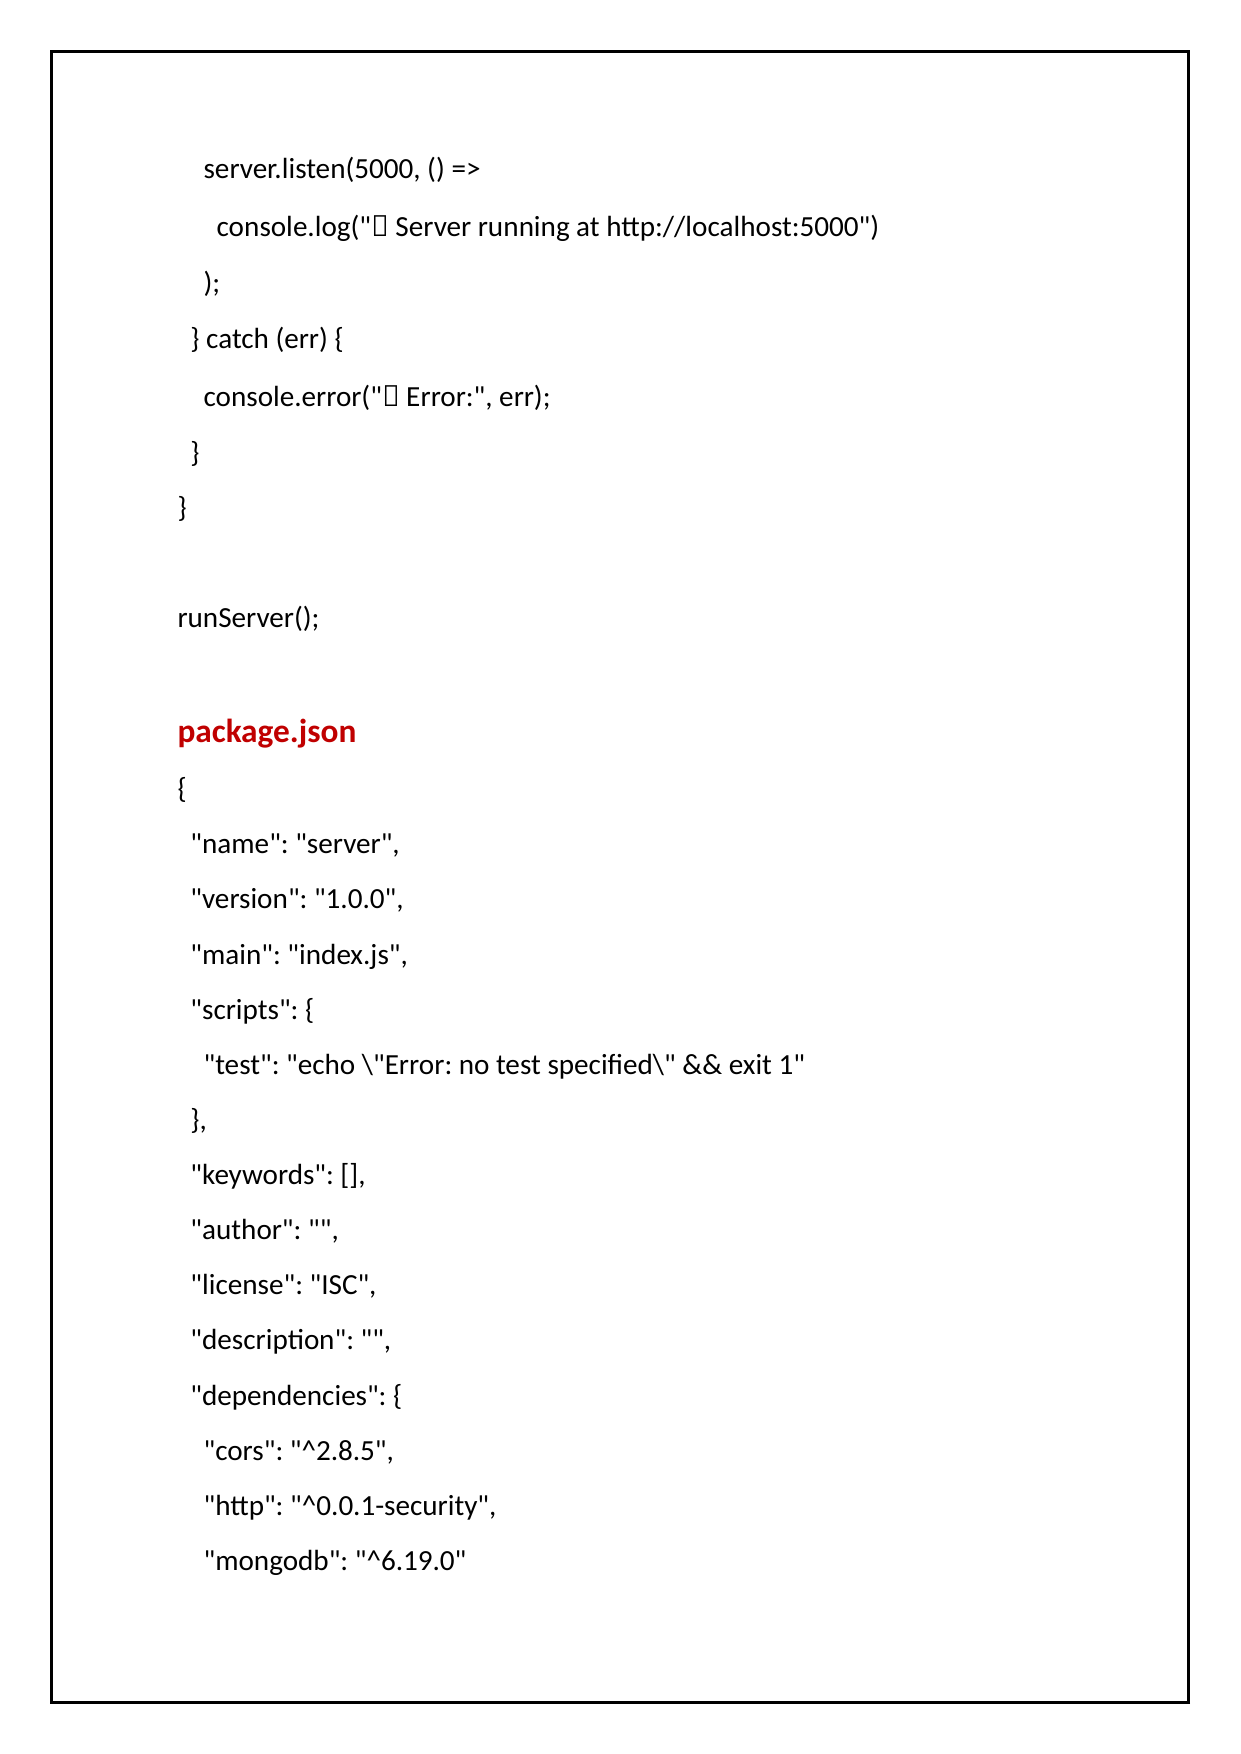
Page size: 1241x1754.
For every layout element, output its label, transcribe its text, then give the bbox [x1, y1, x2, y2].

text "keywords": [], [177, 1156, 1090, 1192]
text } catch (err) { [177, 320, 1090, 355]
text "name": "server", [177, 826, 1090, 861]
text "author": "", [177, 1211, 1090, 1247]
text "main": "index.js", [177, 936, 1090, 971]
text "dependencies": { [177, 1377, 1090, 1412]
text "cors": "^2.8.5", [177, 1432, 1090, 1467]
text ); [177, 264, 1090, 300]
text console.error("❌ Error:", err); [177, 375, 1090, 414]
text server.listen(5000, () => [177, 150, 1090, 186]
text } [177, 434, 1090, 470]
text } [177, 489, 1090, 525]
text "test": "echo \"Error: no test specified\" && exit 1" [177, 1046, 1090, 1082]
text "version": "1.0.0", [177, 881, 1090, 916]
text package.json [177, 710, 1090, 751]
text console.log("🚀 Server running at http://localhost:5000") [177, 205, 1090, 245]
text "mongodb": "^6.19.0" [177, 1542, 1090, 1577]
text runServer(); [177, 599, 1090, 635]
text }, [177, 1101, 1090, 1137]
text "license": "ISC", [177, 1266, 1090, 1302]
text "description": "", [177, 1321, 1090, 1357]
text "scripts": { [177, 991, 1090, 1026]
text "http": "^0.0.1-security", [177, 1487, 1090, 1522]
text { [177, 770, 1090, 806]
